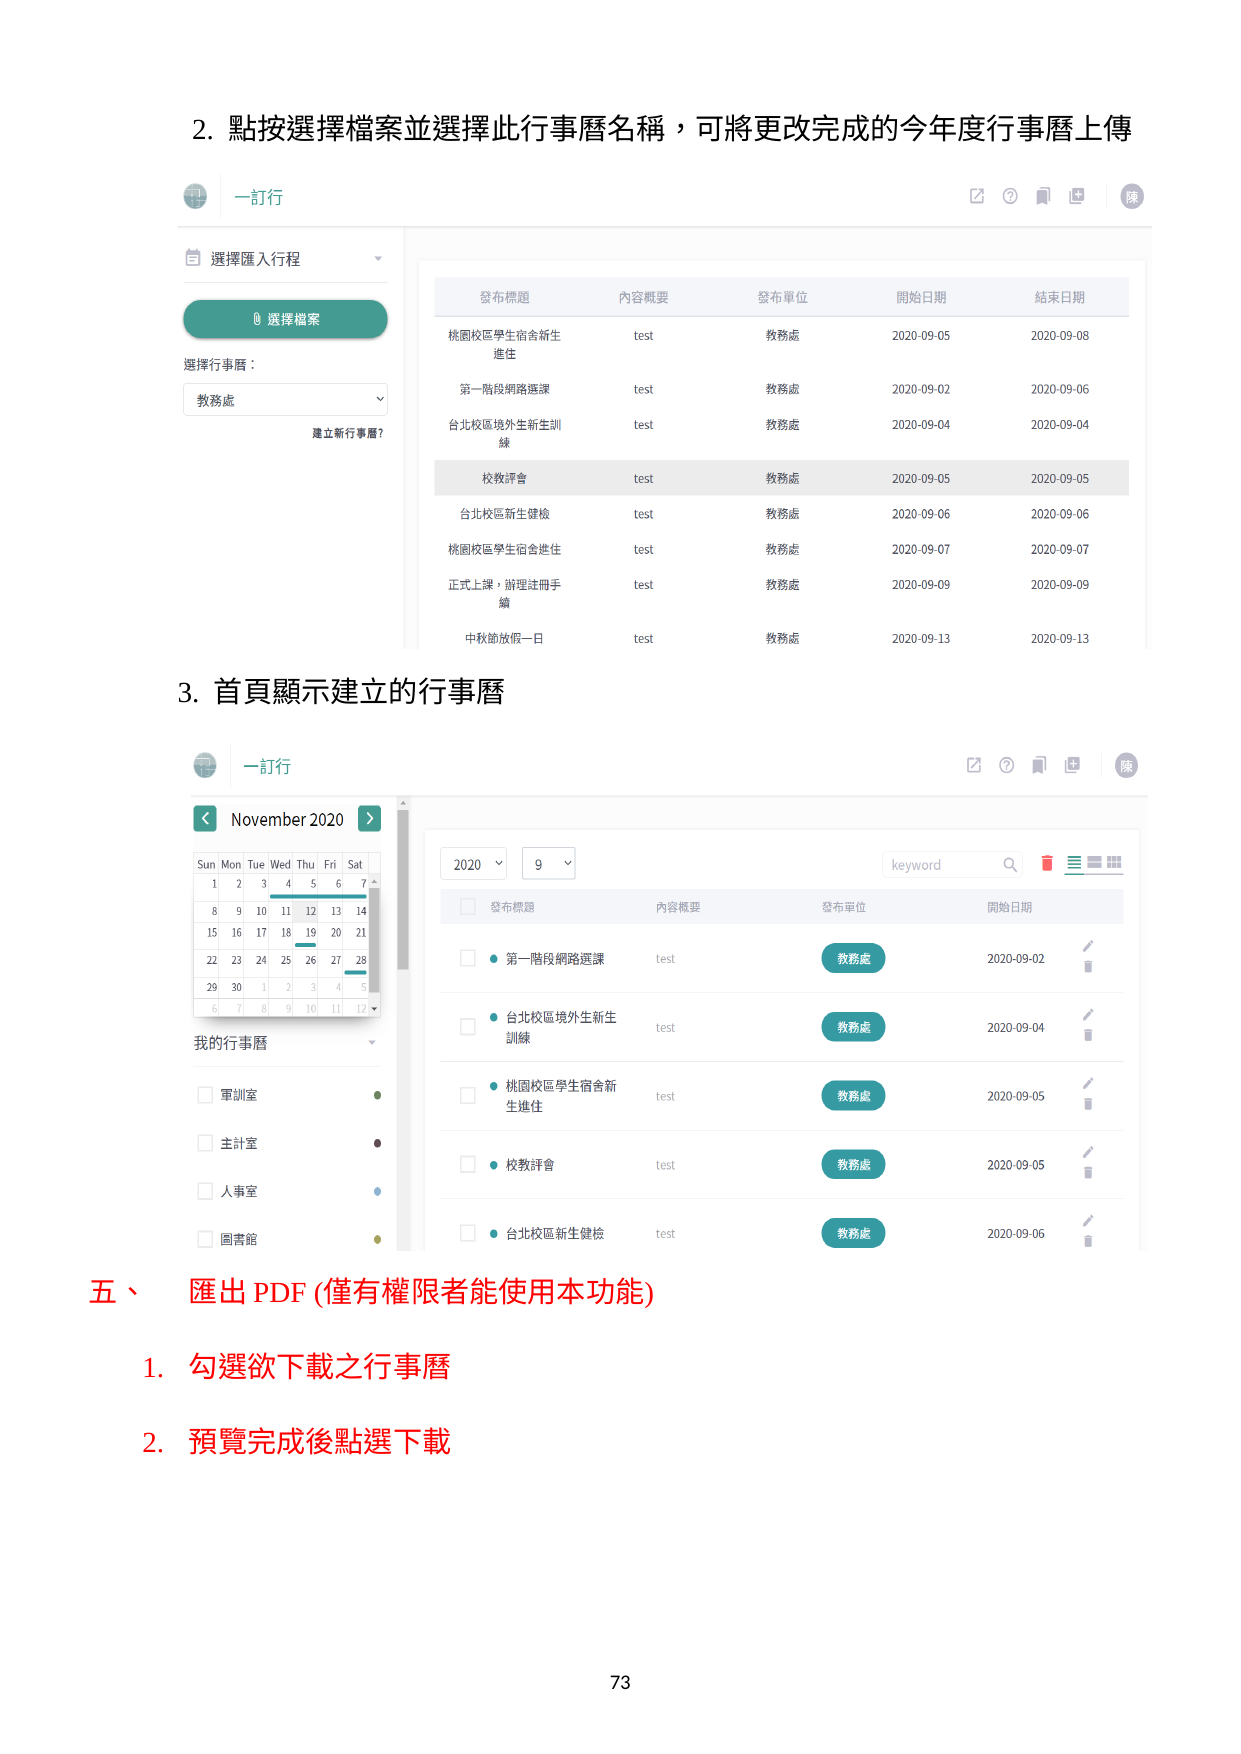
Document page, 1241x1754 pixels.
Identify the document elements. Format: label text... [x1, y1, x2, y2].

picture [190, 743, 1148, 1251]
list 勾選欲下載之行事曆 [139, 1327, 1152, 1402]
list 預覽完成後點選下載 [139, 1402, 1152, 1477]
picture [177, 168, 1153, 649]
text 3. 首頁顯示建立的行事曆 [89, 652, 1152, 727]
text 2. 點按選擇檔案並選擇此行事曆名稱，可將更改完成的今年度行事曆上傳 [89, 89, 1152, 164]
